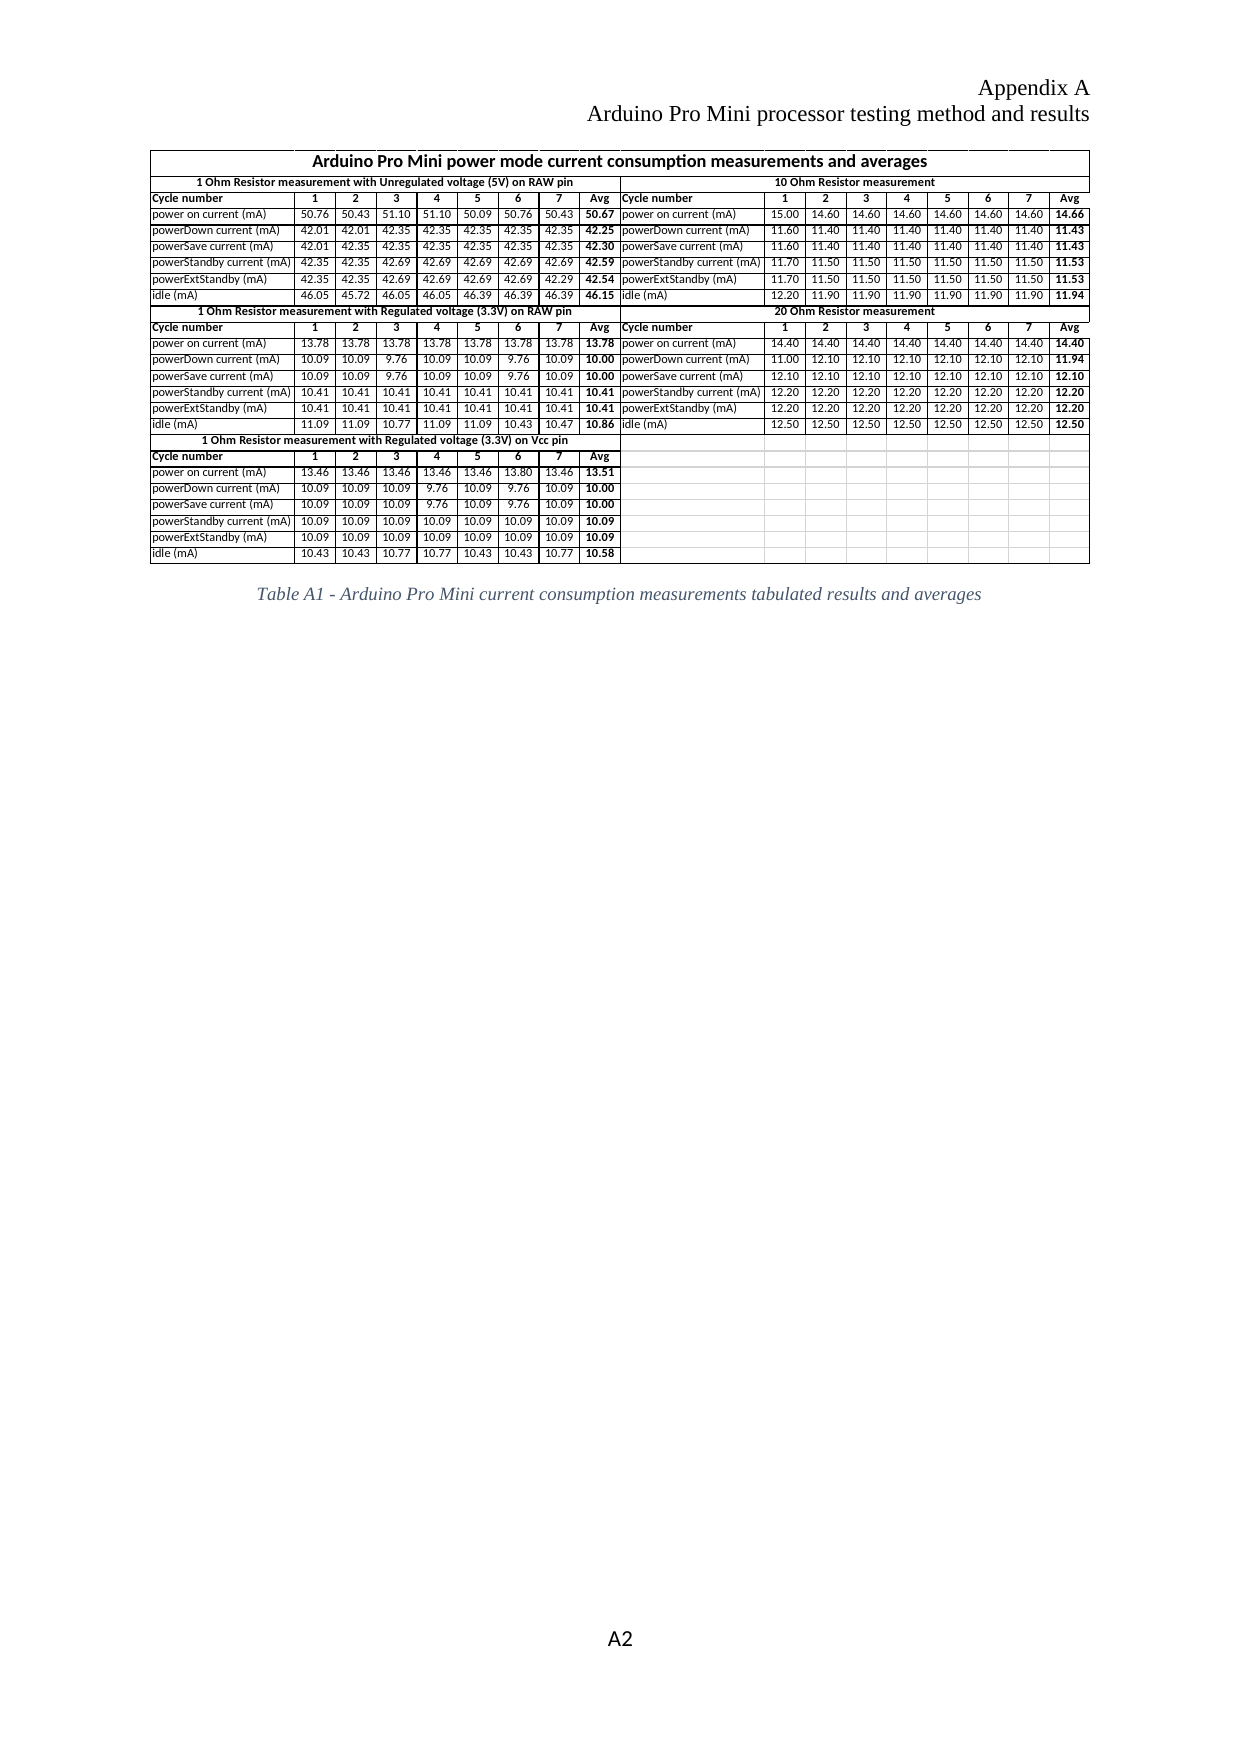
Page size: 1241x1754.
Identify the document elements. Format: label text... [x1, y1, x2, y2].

text Table A1 - Arduino Pro Mini current consumption measurements tabulated results and averages [150, 583, 1090, 604]
